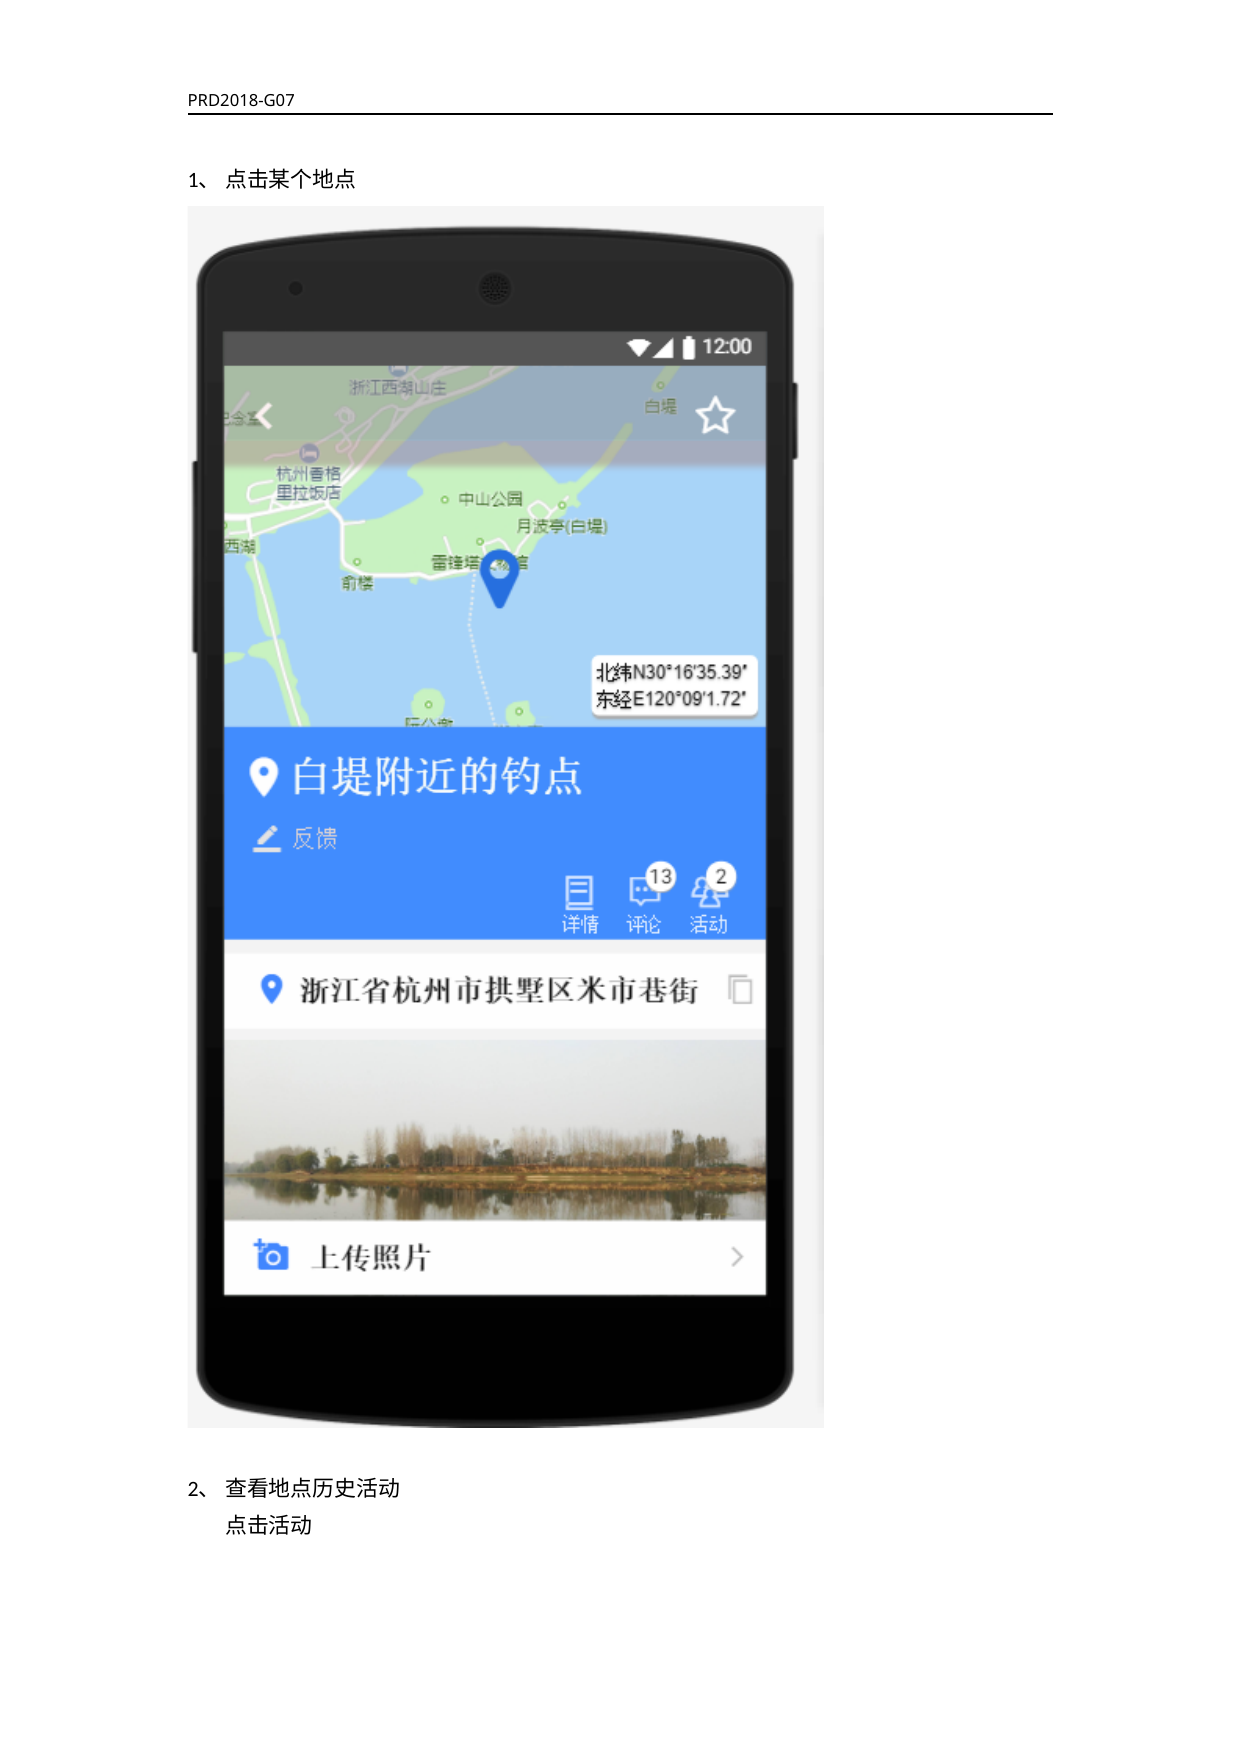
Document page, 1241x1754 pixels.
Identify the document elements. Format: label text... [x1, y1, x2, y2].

list 查看地点历史活动 [187, 1471, 1053, 1503]
picture [187, 206, 824, 1428]
list 点击某个地点 [187, 162, 1053, 194]
list 点击活动 [225, 1508, 1053, 1540]
